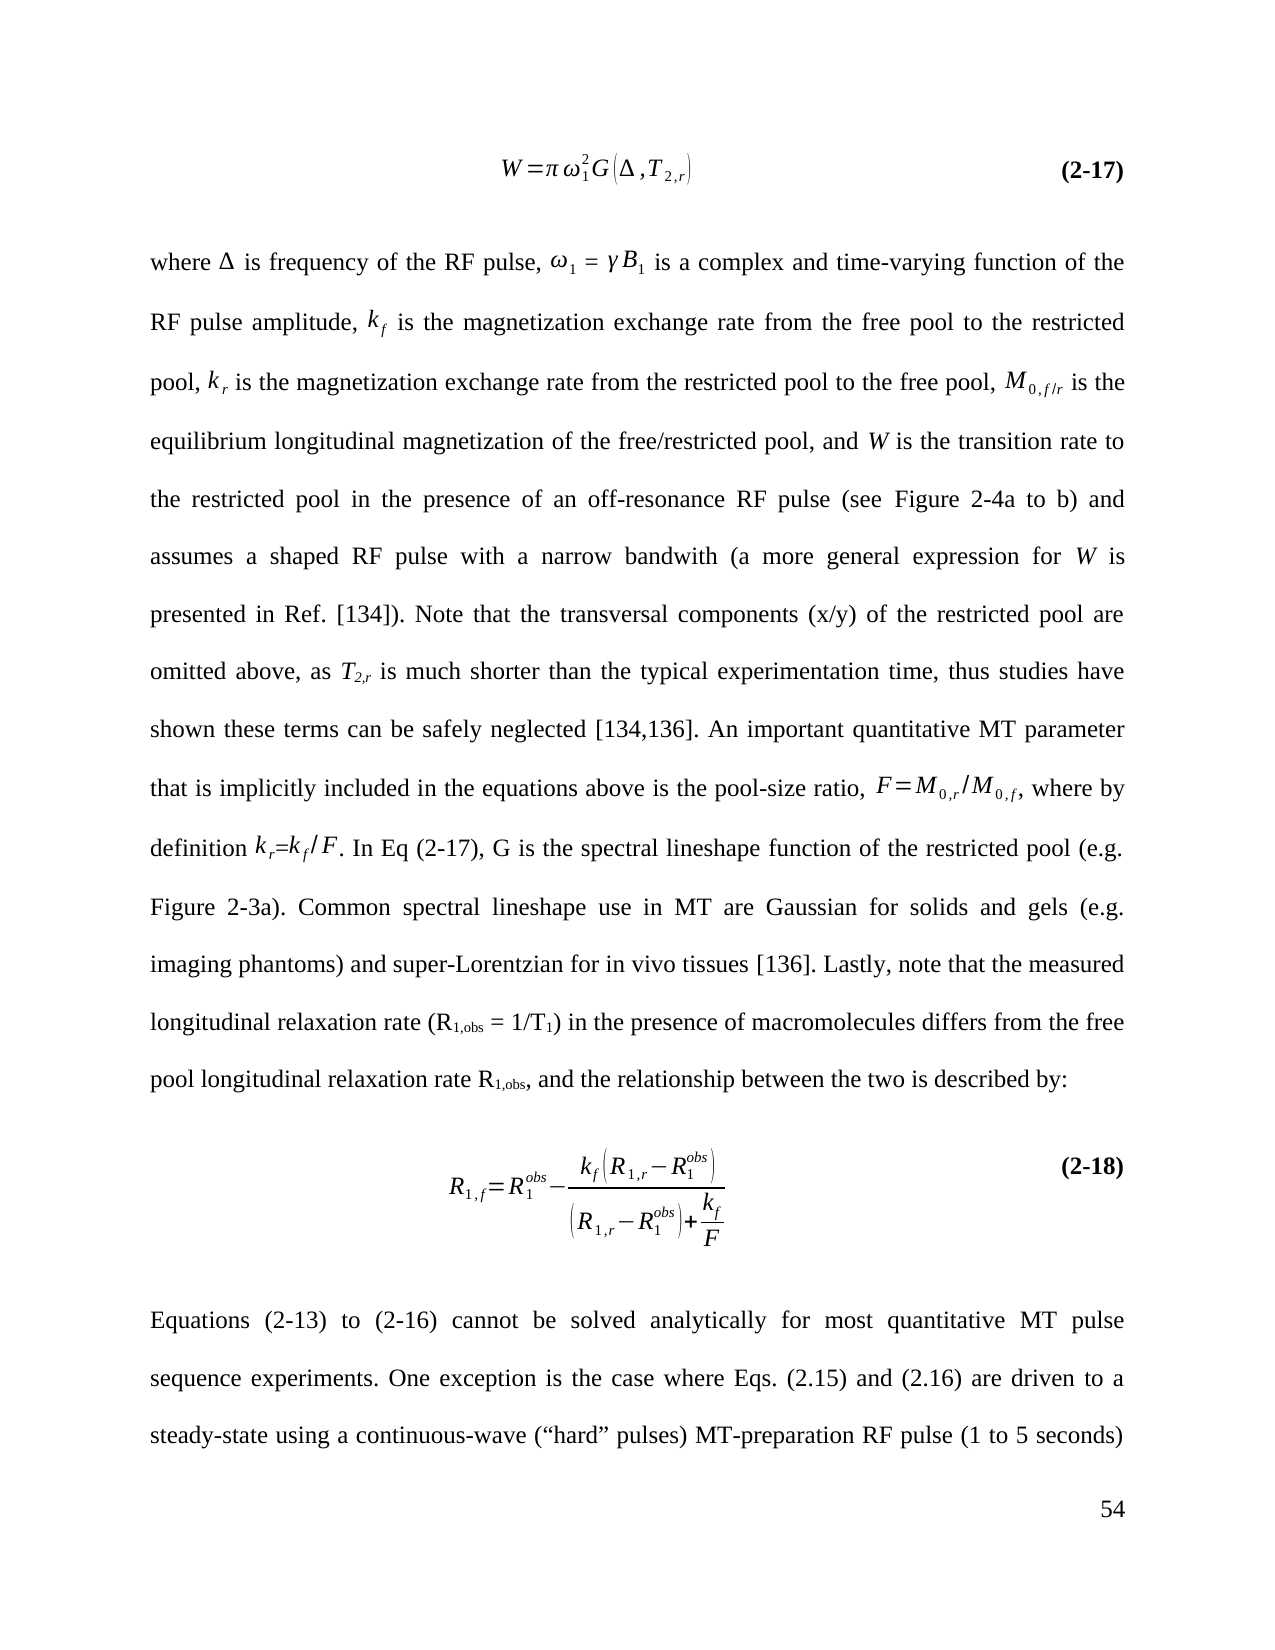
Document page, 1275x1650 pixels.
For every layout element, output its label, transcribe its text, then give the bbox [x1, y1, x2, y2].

table_header [150, 1147, 1025, 1305]
table_header (2-18) [1025, 1147, 1135, 1305]
table_cell [150, 150, 1043, 246]
text where is frequency of the RF pulse, = is a complex and time-varying function of the RF pulse amplitude, is the magnetization exchange rate from the free pool to the restricted pool, is the magnetization exchange rate from the restricted pool to the free pool, is the equilibrium longitudinal magnetization of the free/restricted pool, and W is the transition rate to the restricted pool in the presence of an off-resonance RF pulse (see Figure 2-4a to b) and assumes a shaped RF pulse with a narrow bandwith (a more general expression for W is presented in Ref. [134]). Note that the transversal components (x/y) of the restricted pool are omitted above, as T2,r is much shorter than the typical experimentation time, thus studies have shown these terms can be safely neglected [134,136]. An important quantitative MT parameter that is implicitly included in the equations above is the pool-size ratio, , where by definition =. In Eq (2-17), G is the spectral lineshape function of the restricted pool (e.g. Figure 2-3a). Common spectral lineshape use in MT are Gaussian for solids and gels (e.g. imaging phantoms) and super-Lorentzian for in vivo tissues [136]. Lastly, note that the measured longitudinal relaxation rate (R1,obs = 1/T1) in the presence of macromolecules differs from the free pool longitudinal relaxation rate R1,obs, and the relationship between the two is described by: [150, 246, 1125, 1093]
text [150, 1305, 1125, 1449]
table_cell (2-17) [1043, 150, 1135, 246]
